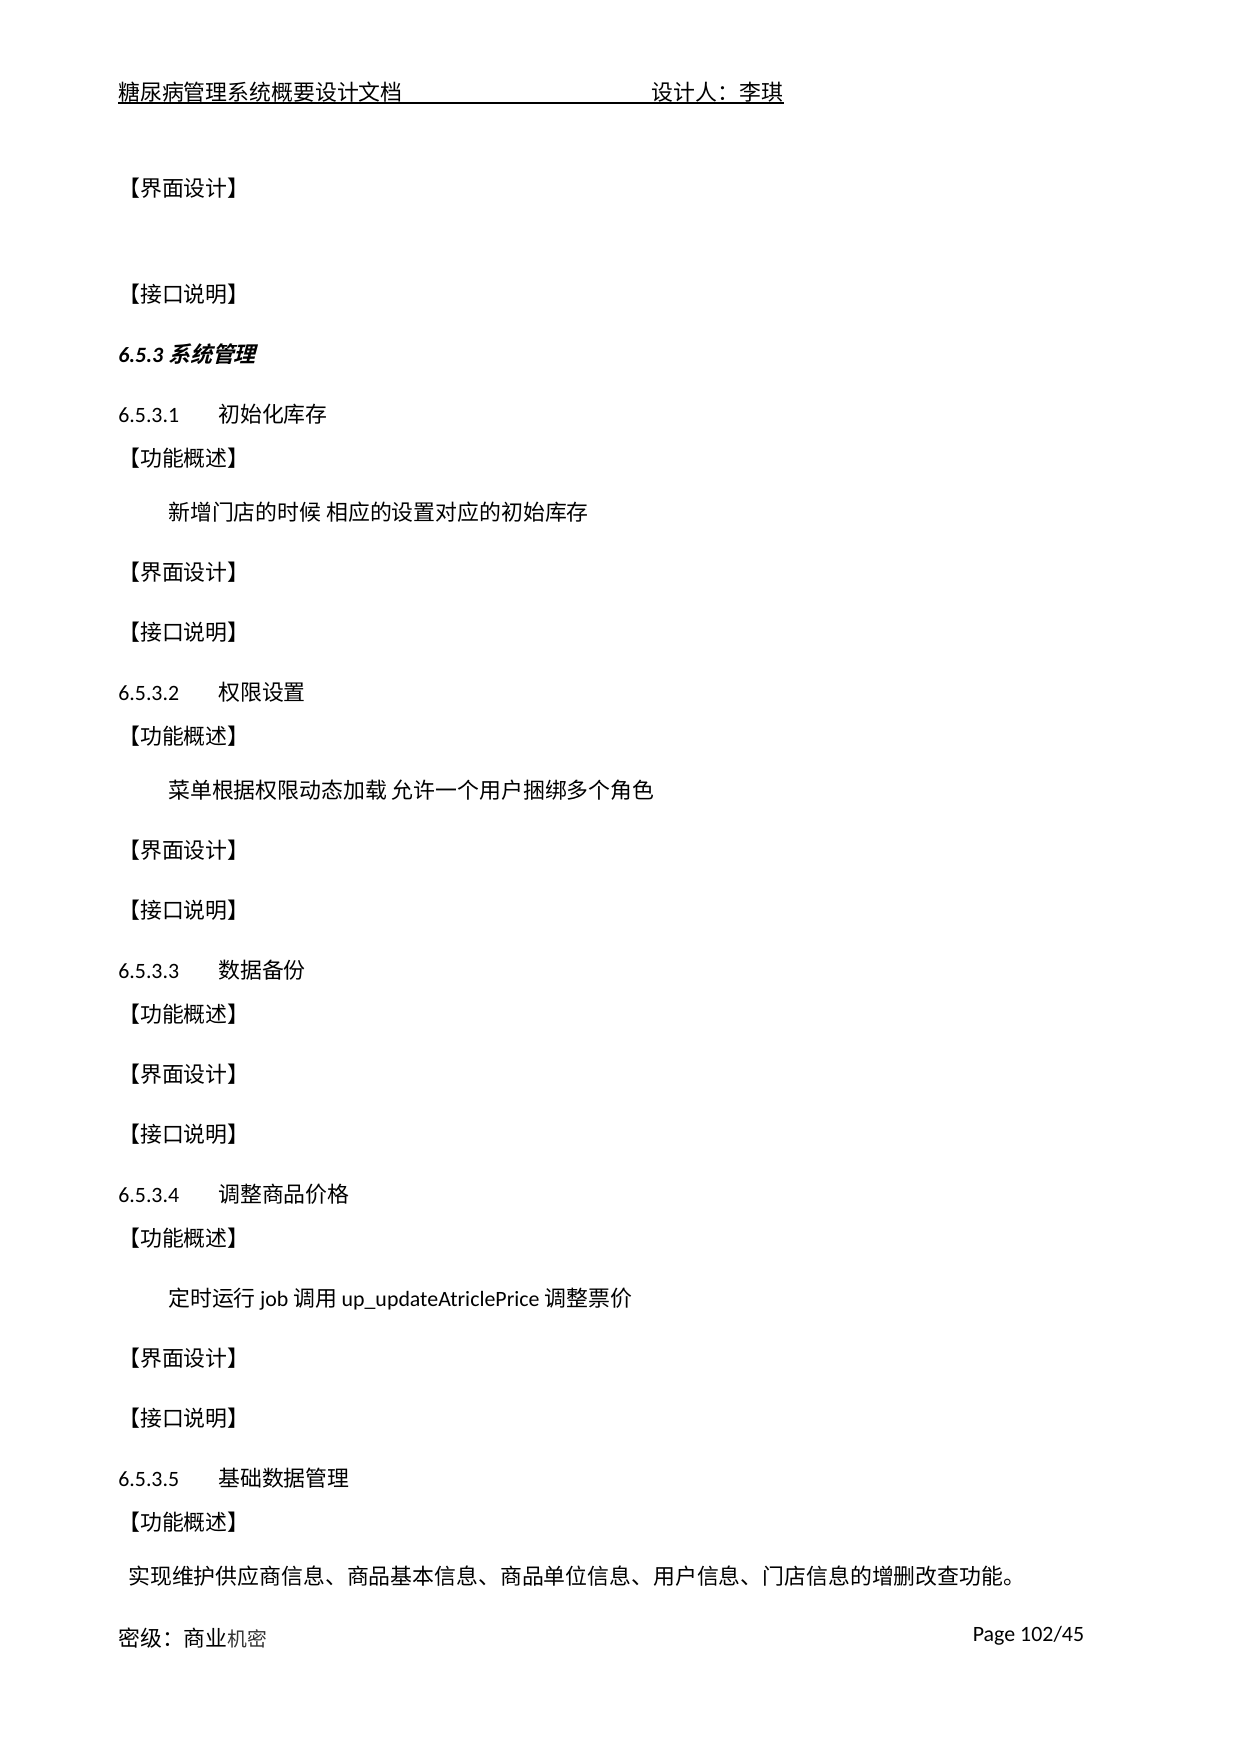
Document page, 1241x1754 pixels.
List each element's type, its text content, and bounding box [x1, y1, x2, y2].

subtitle 【功能概述】 [118, 719, 1122, 751]
subtitle 权限设置 [118, 675, 1122, 706]
subtitle 【界面设计】 [118, 1341, 1122, 1373]
subtitle 【界面设计】 [118, 171, 1122, 202]
subtitle 基础数据管理 [118, 1461, 1122, 1493]
subtitle 【功能概述】 [118, 441, 1122, 473]
subtitle 【功能概述】 [118, 1221, 1122, 1253]
subtitle 初始化库存 [118, 397, 1122, 428]
subtitle 【接口说明】 [118, 1401, 1122, 1433]
subtitle 系统管理 [118, 337, 1122, 368]
subtitle 【接口说明】 [118, 277, 1122, 308]
subtitle 定时运行job 调用up_updateAtriclePrice 调整票价 [118, 1281, 1122, 1313]
subtitle 【功能概述】 [118, 997, 1122, 1028]
subtitle 【界面设计】 [118, 555, 1122, 586]
subtitle 【接口说明】 [118, 615, 1122, 646]
subtitle 【接口说明】 [118, 893, 1122, 924]
text 新增门店的时候 相应的设置对应的初始库存 [118, 495, 1122, 526]
subtitle 数据备份 [118, 953, 1122, 984]
subtitle 【接口说明】 [118, 1117, 1122, 1148]
text 实现维护供应商信息、商品基本信息、商品单位信息、用户信息、门店信息的增删改查功能。 [118, 1559, 1122, 1591]
subtitle 调整商品价格 [118, 1177, 1122, 1208]
text 菜单根据权限动态加载 允许一个用户捆绑多个角色 [118, 773, 1122, 804]
subtitle 【界面设计】 [118, 833, 1122, 864]
subtitle 【界面设计】 [118, 1057, 1122, 1088]
subtitle 【功能概述】 [118, 1505, 1122, 1537]
